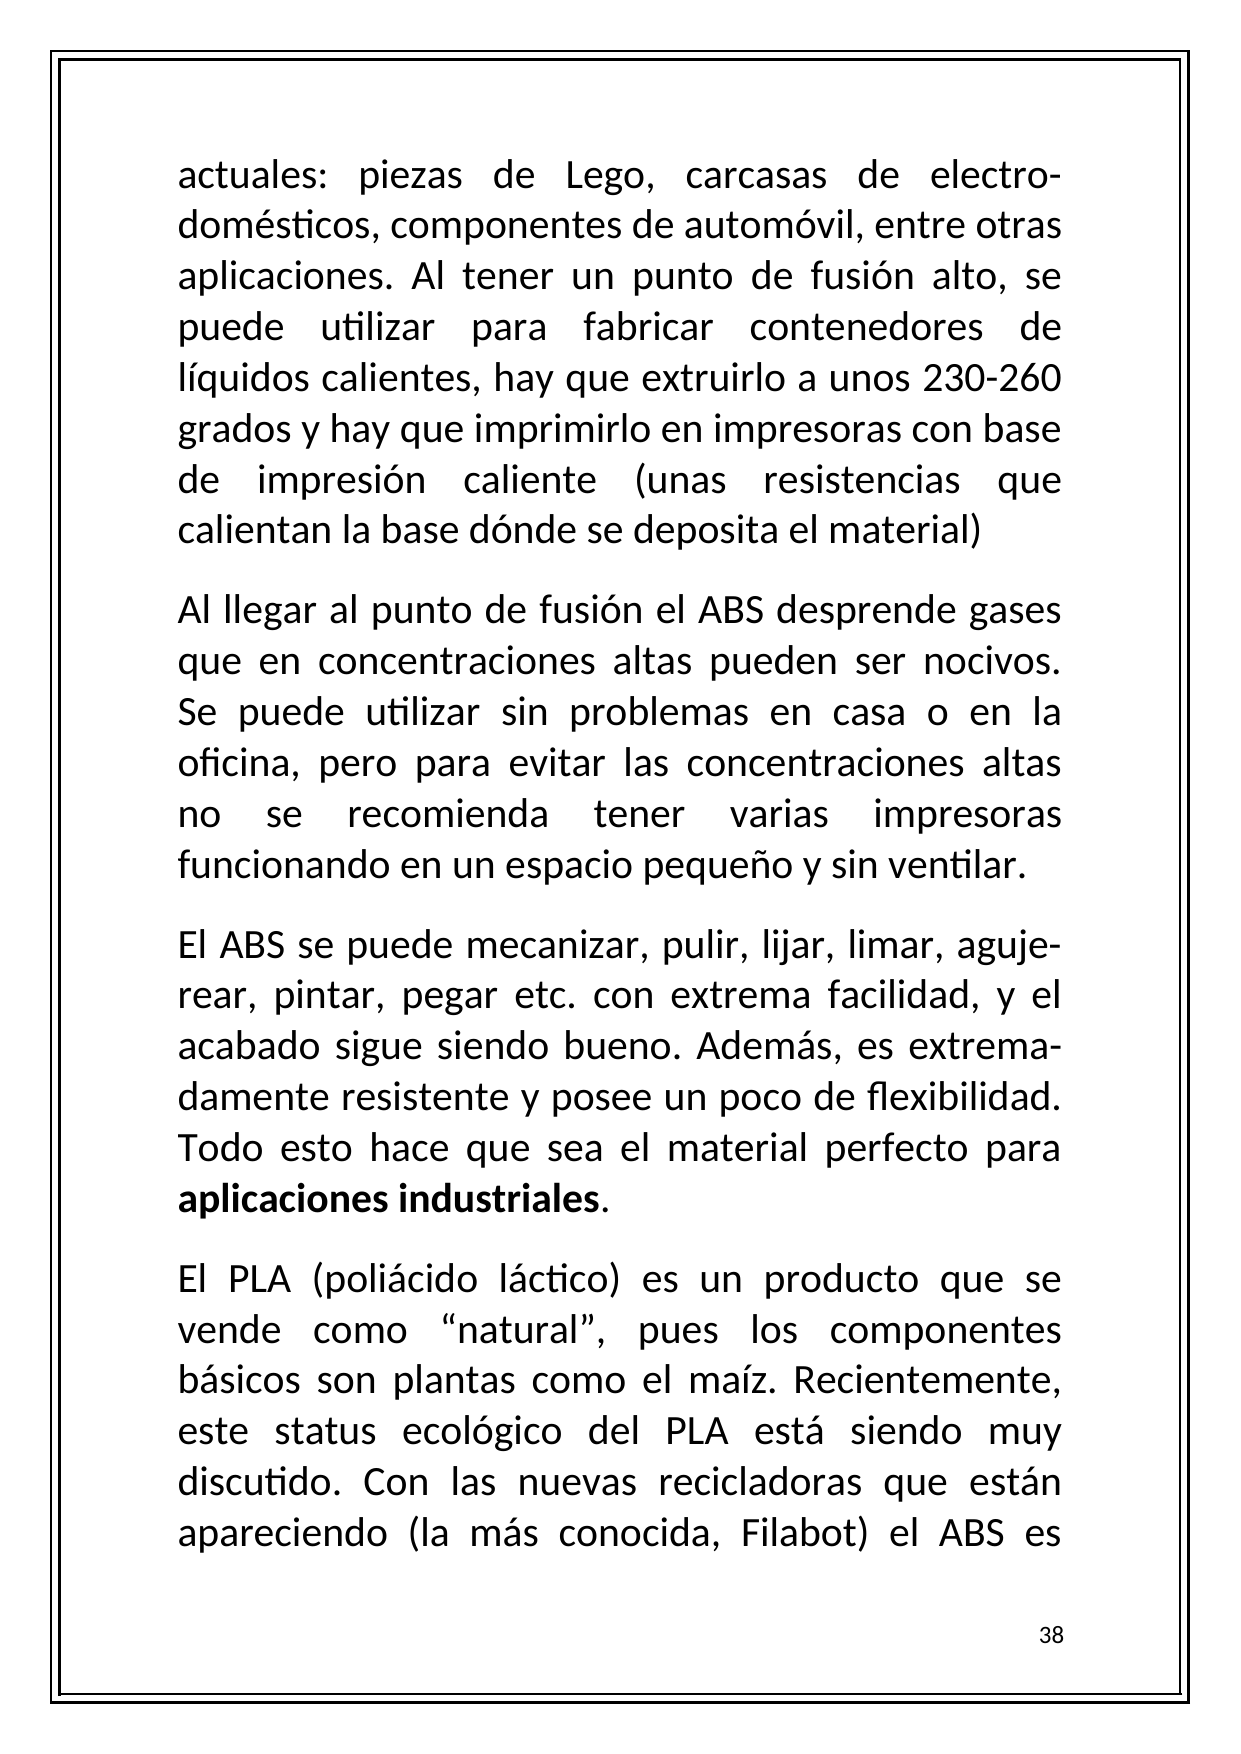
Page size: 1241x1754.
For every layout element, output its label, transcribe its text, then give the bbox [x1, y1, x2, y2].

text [177, 148, 1063, 554]
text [177, 1252, 1063, 1557]
text Al llegar al punto de fusión el ABS desprende gases que en concentraciones altas pueden ser nocivos. Se puede utilizar sin problemas en casa o en la oficina, pero para evitar las concentraciones altas no se recomienda tener varias impresoras funcionando en un espacio pequeño y sin ventilar. [177, 583, 1063, 888]
text El ABS se puede mecanizar, pulir, lijar, limar, aguje-rear, pintar, pegar etc. con extrema facilidad, y el acabado sigue siendo bueno. Además, es extrema-damente resistente y posee un poco de flexibilidad. Todo esto hace que sea el material perfecto para aplicaciones industriales. [177, 918, 1063, 1223]
